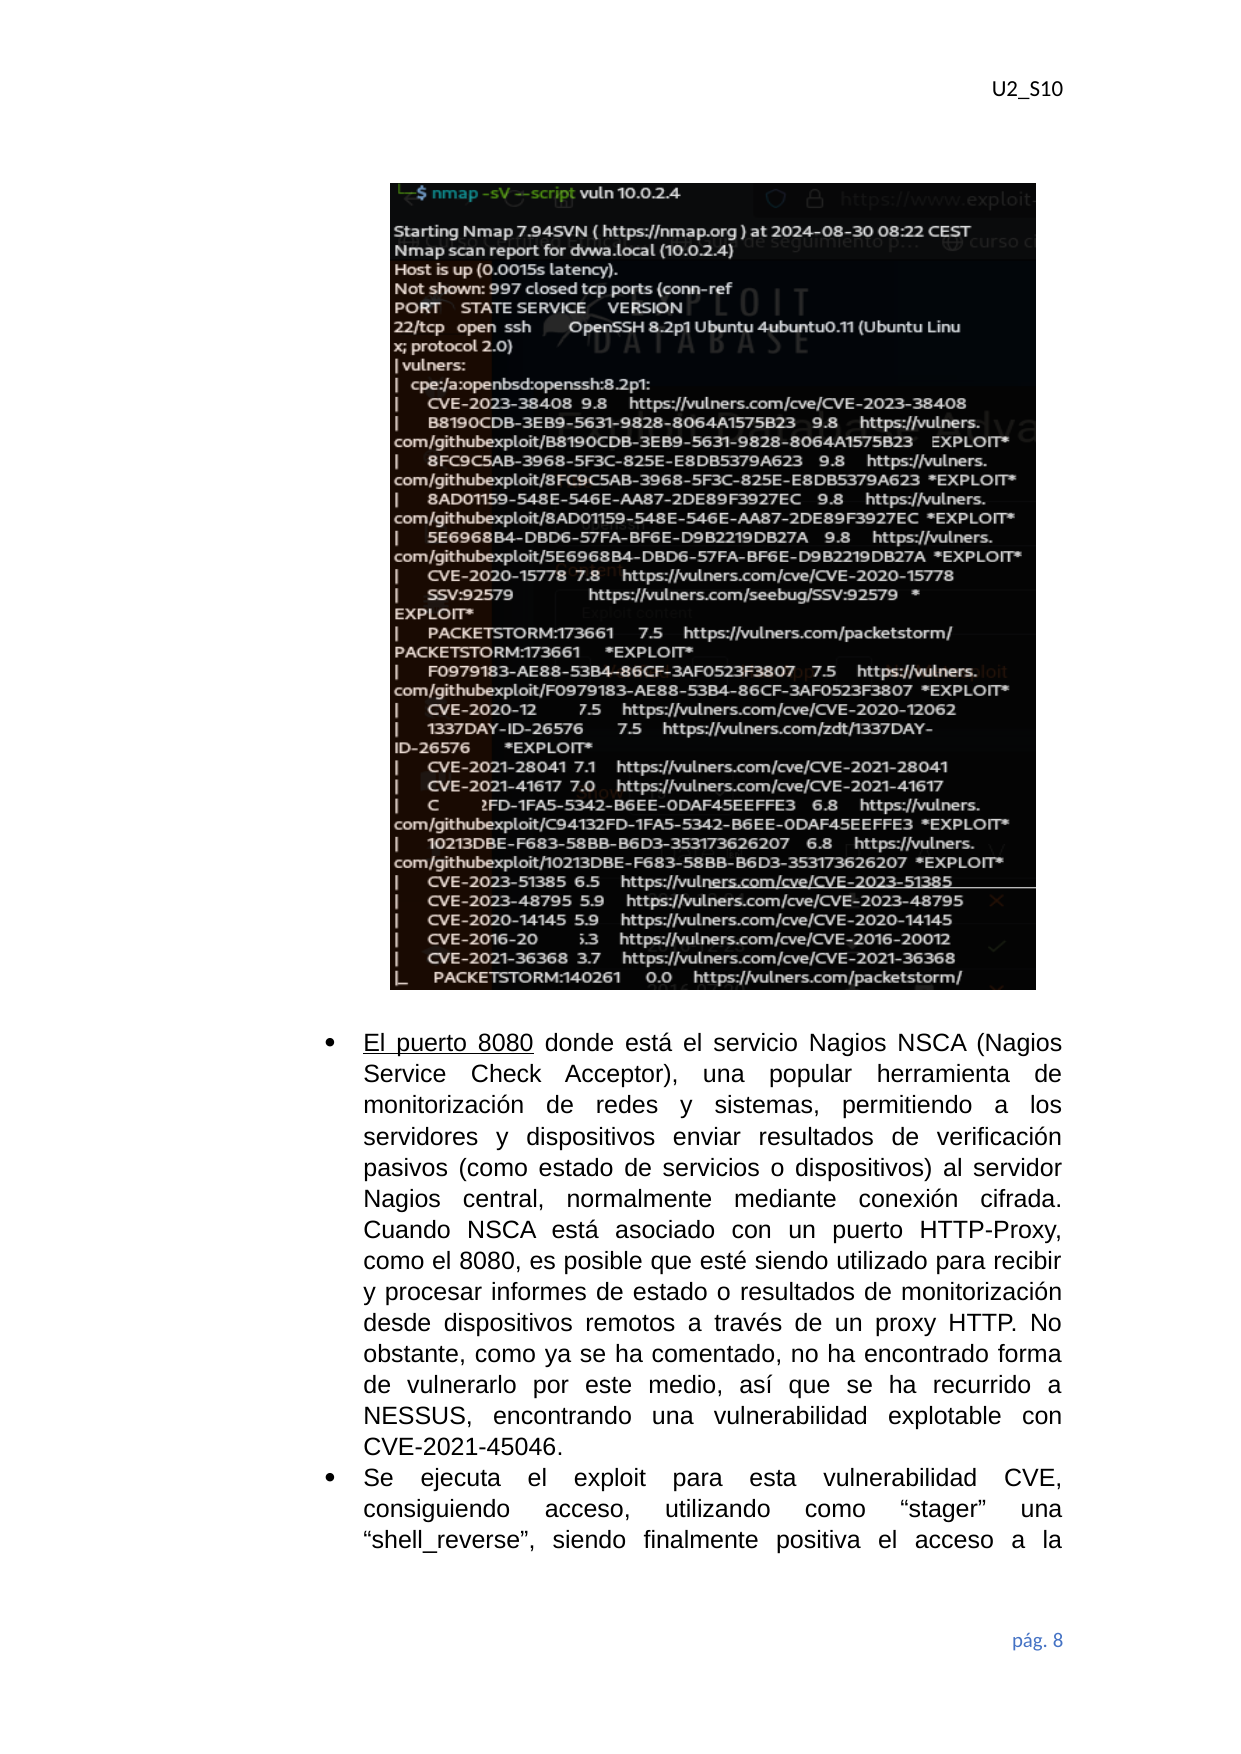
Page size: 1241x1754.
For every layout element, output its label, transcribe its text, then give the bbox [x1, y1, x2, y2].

list El puerto 8080 donde está el servicio Nagios NSCA (Nagios Service Check Acceptor), una popular herramienta de monitorización de redes y sistemas, permitiendo a los servidores y dispositivos enviar resultados de verificación pasivos (como estado de servicios o dispositivos) al servidor Nagios central, normalmente mediante conexión cifrada. Cuando NSCA está asociado con un puerto HTTP-Proxy, como el 8080, es posible que esté siendo utilizado para recibir y procesar informes de estado o resultados de monitorización desde dispositivos remotos a través de un proxy HTTP. No obstante, como ya se ha comentado, no ha encontrado forma de vulnerarlo por este medio, así que se ha recurrido a NESSUS, encontrando una vulnerabilidad explotable con CVE-2021-45046. [326, 1028, 1063, 1461]
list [326, 1463, 1063, 1554]
picture [390, 183, 1036, 990]
